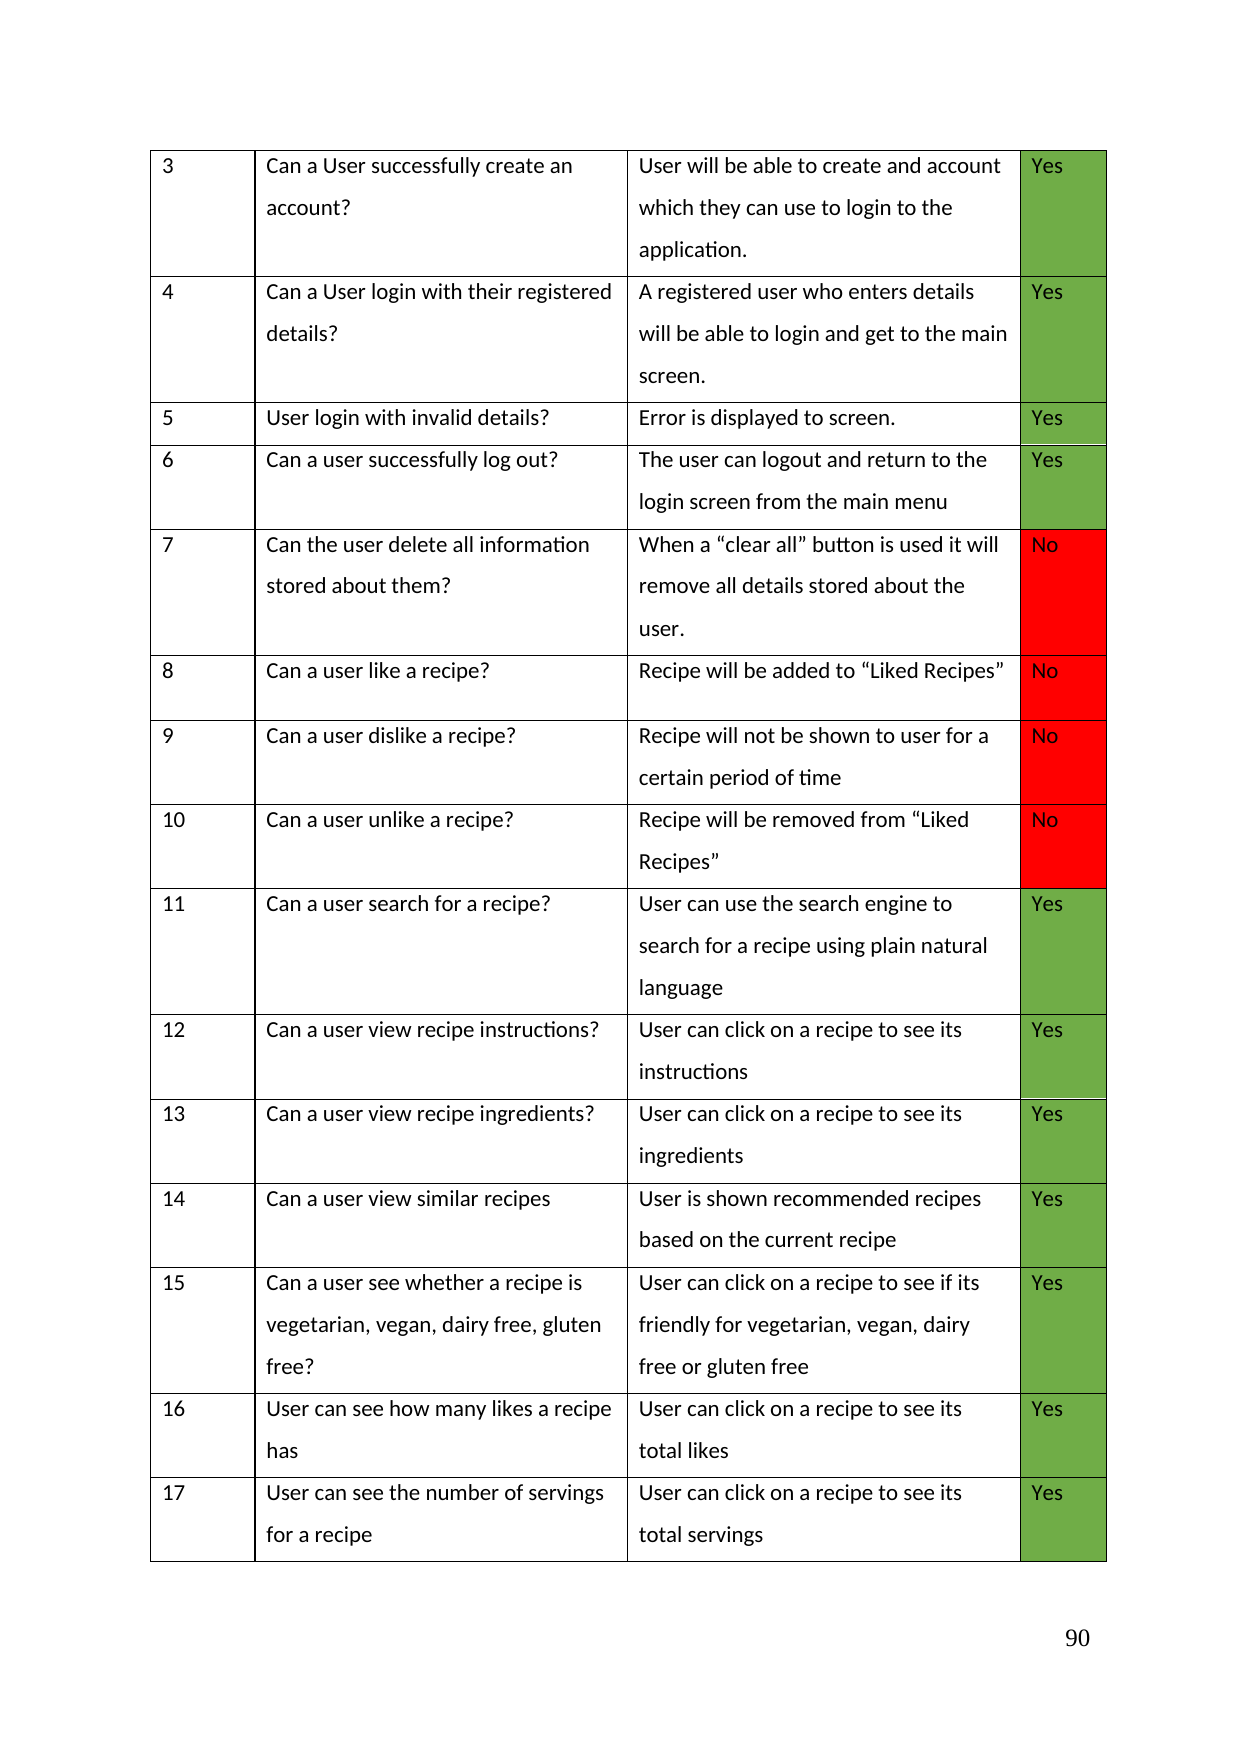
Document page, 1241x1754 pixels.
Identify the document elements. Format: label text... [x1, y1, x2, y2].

table_cell User will be able to create and account which they can use to login to the application. [628, 151, 1020, 276]
table_cell 4 [151, 277, 254, 402]
table_cell Yes [1021, 446, 1106, 529]
table_cell 12 [151, 1015, 254, 1098]
table_cell 13 [151, 1100, 254, 1183]
table_cell Can a user view similar recipes [256, 1184, 627, 1267]
table_cell 3 [151, 151, 254, 276]
table_cell 8 [151, 656, 254, 720]
table_cell 9 [151, 721, 254, 804]
table_cell Yes [1021, 151, 1106, 276]
table_cell When a “clear all” button is used it will remove all details stored about the user. [628, 530, 1020, 655]
table_cell The user can logout and return to the login screen from the main menu [628, 446, 1020, 529]
table_cell Can the user delete all information stored about them? [256, 530, 627, 655]
table_cell 16 [151, 1394, 254, 1477]
table_cell Can a User login with their registered details? [256, 277, 627, 402]
table_cell 10 [151, 805, 254, 888]
table_cell 14 [151, 1184, 254, 1267]
table_cell Recipe will not be shown to user for a certain period of time [628, 721, 1020, 804]
table_cell Yes [1021, 403, 1106, 444]
table_cell A registered user who enters details will be able to login and get to the main screen. [628, 277, 1020, 402]
table_cell 15 [151, 1268, 254, 1393]
table_cell User can see how many likes a recipe has [256, 1394, 627, 1477]
table_cell User can click on a recipe to see its total likes [628, 1394, 1020, 1477]
table_cell Yes [1021, 889, 1106, 1014]
table_cell Yes [1021, 1268, 1106, 1393]
table_cell No [1021, 721, 1106, 804]
table_cell Can a user view recipe ingredients? [256, 1100, 627, 1183]
table_cell Yes [1021, 277, 1106, 402]
table_cell Recipe will be removed from “Liked Recipes” [628, 805, 1020, 888]
table_cell No [1021, 530, 1106, 655]
table_cell User can see the number of servings for a recipe [256, 1478, 627, 1561]
table_cell Can a user view recipe instructions? [256, 1015, 627, 1098]
table_cell Can a user unlike a recipe? [256, 805, 627, 888]
table_cell Can a user see whether a recipe is vegetarian, vegan, dairy free, gluten free? [256, 1268, 627, 1393]
table_cell Can a user like a recipe? [256, 656, 627, 720]
table_cell 17 [151, 1478, 254, 1561]
table_cell No [1021, 656, 1106, 720]
table_cell User can use the search engine to search for a recipe using plain natural language [628, 889, 1020, 1014]
table_cell 7 [151, 530, 254, 655]
table_cell User can click on a recipe to see its instructions [628, 1015, 1020, 1098]
table_cell 5 [151, 403, 254, 444]
table_cell Can a user successfully log out? [256, 446, 627, 529]
table_cell Yes [1021, 1478, 1106, 1561]
table_cell Can a User successfully create an account? [256, 151, 627, 276]
table_cell User login with invalid details? [256, 403, 627, 444]
table_cell User can click on a recipe to see its ingredients [628, 1100, 1020, 1183]
table_cell 11 [151, 889, 254, 1014]
table_cell User can click on a recipe to see its total servings [628, 1478, 1020, 1561]
table_cell Can a user search for a recipe? [256, 889, 627, 1014]
table_cell Yes [1021, 1184, 1106, 1267]
table_cell Error is displayed to screen. [628, 403, 1020, 444]
table_cell User is shown recommended recipes based on the current recipe [628, 1184, 1020, 1267]
table_cell Yes [1021, 1100, 1106, 1183]
table_cell Recipe will be added to “Liked Recipes” [628, 656, 1020, 720]
table_cell Can a user dislike a recipe? [256, 721, 627, 804]
table_cell Yes [1021, 1394, 1106, 1477]
table_cell No [1021, 805, 1106, 888]
table_cell Yes [1021, 1015, 1106, 1098]
table_cell User can click on a recipe to see if its friendly for vegetarian, vegan, dairy free or gluten free [628, 1268, 1020, 1393]
table_cell 6 [151, 446, 254, 529]
